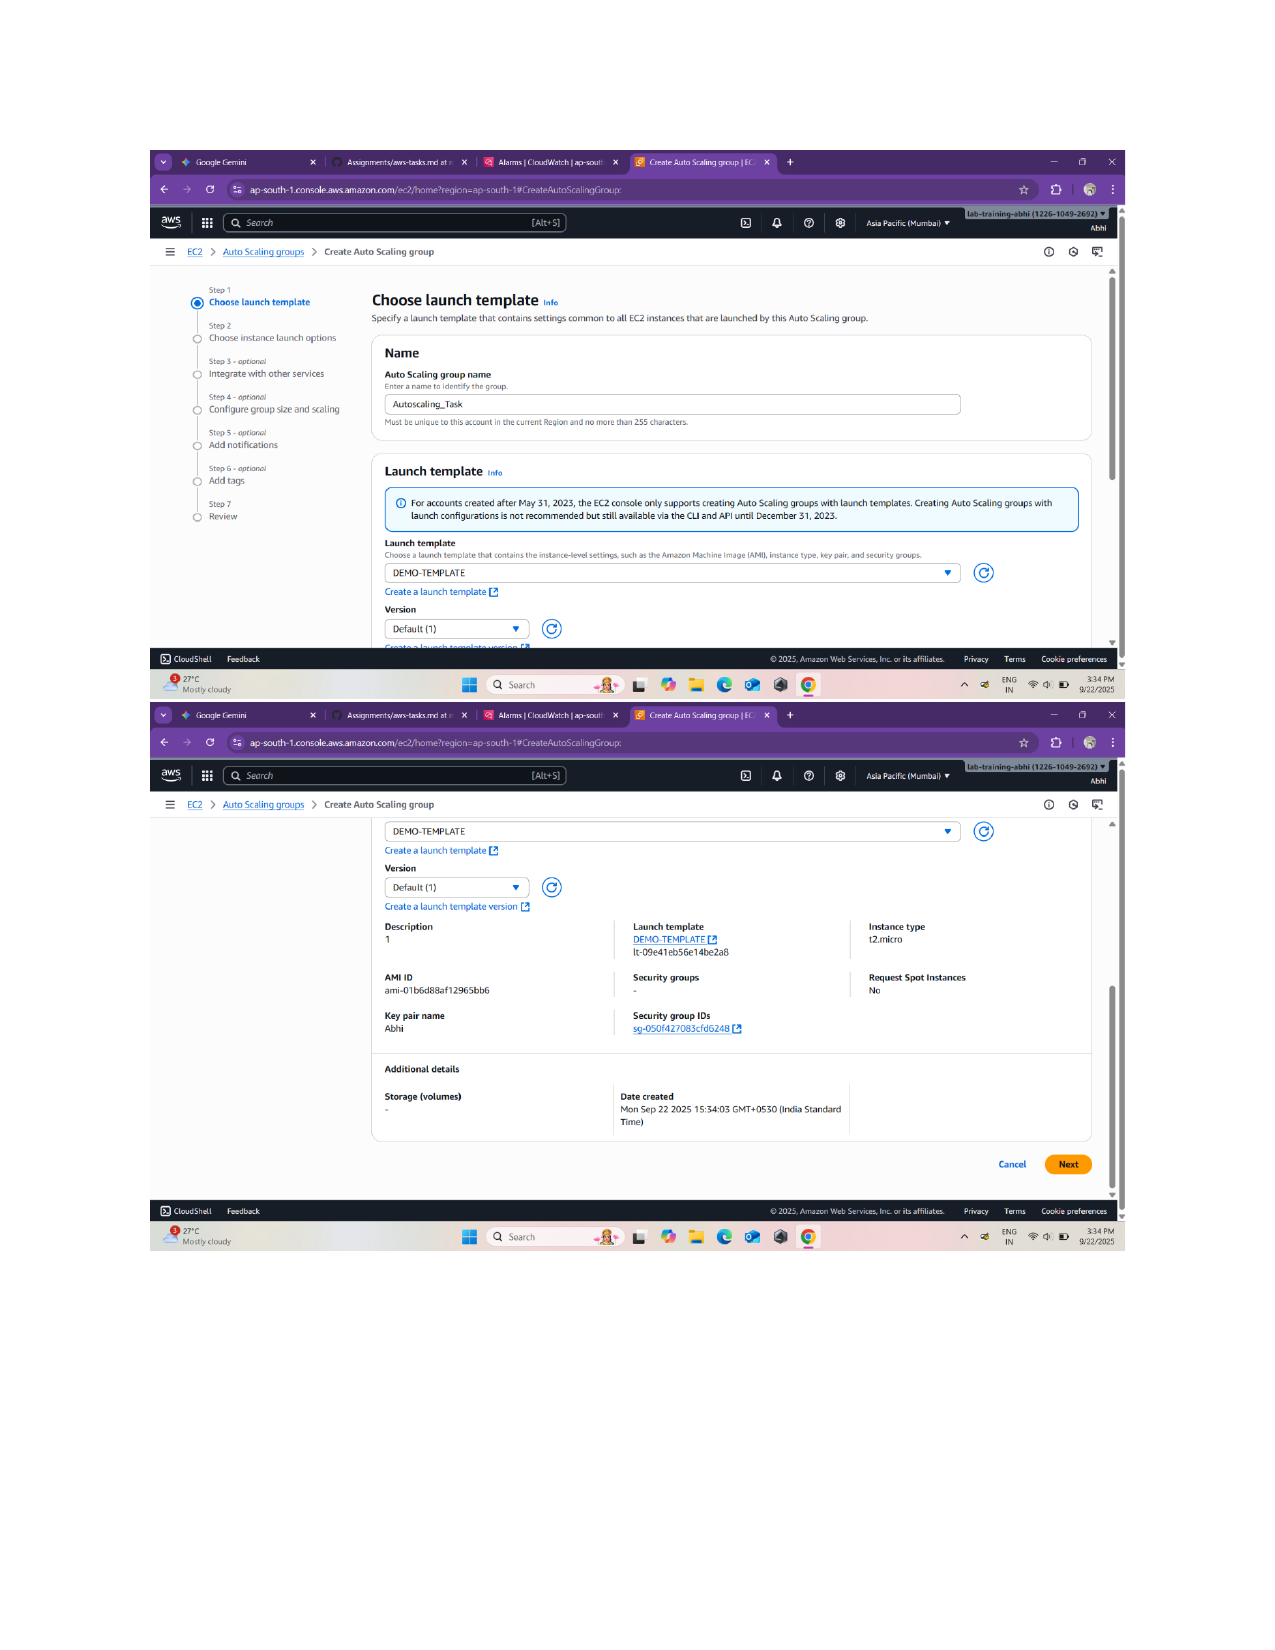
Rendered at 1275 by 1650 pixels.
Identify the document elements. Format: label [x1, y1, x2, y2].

picture [150, 702, 1125, 1251]
picture [150, 150, 1125, 699]
